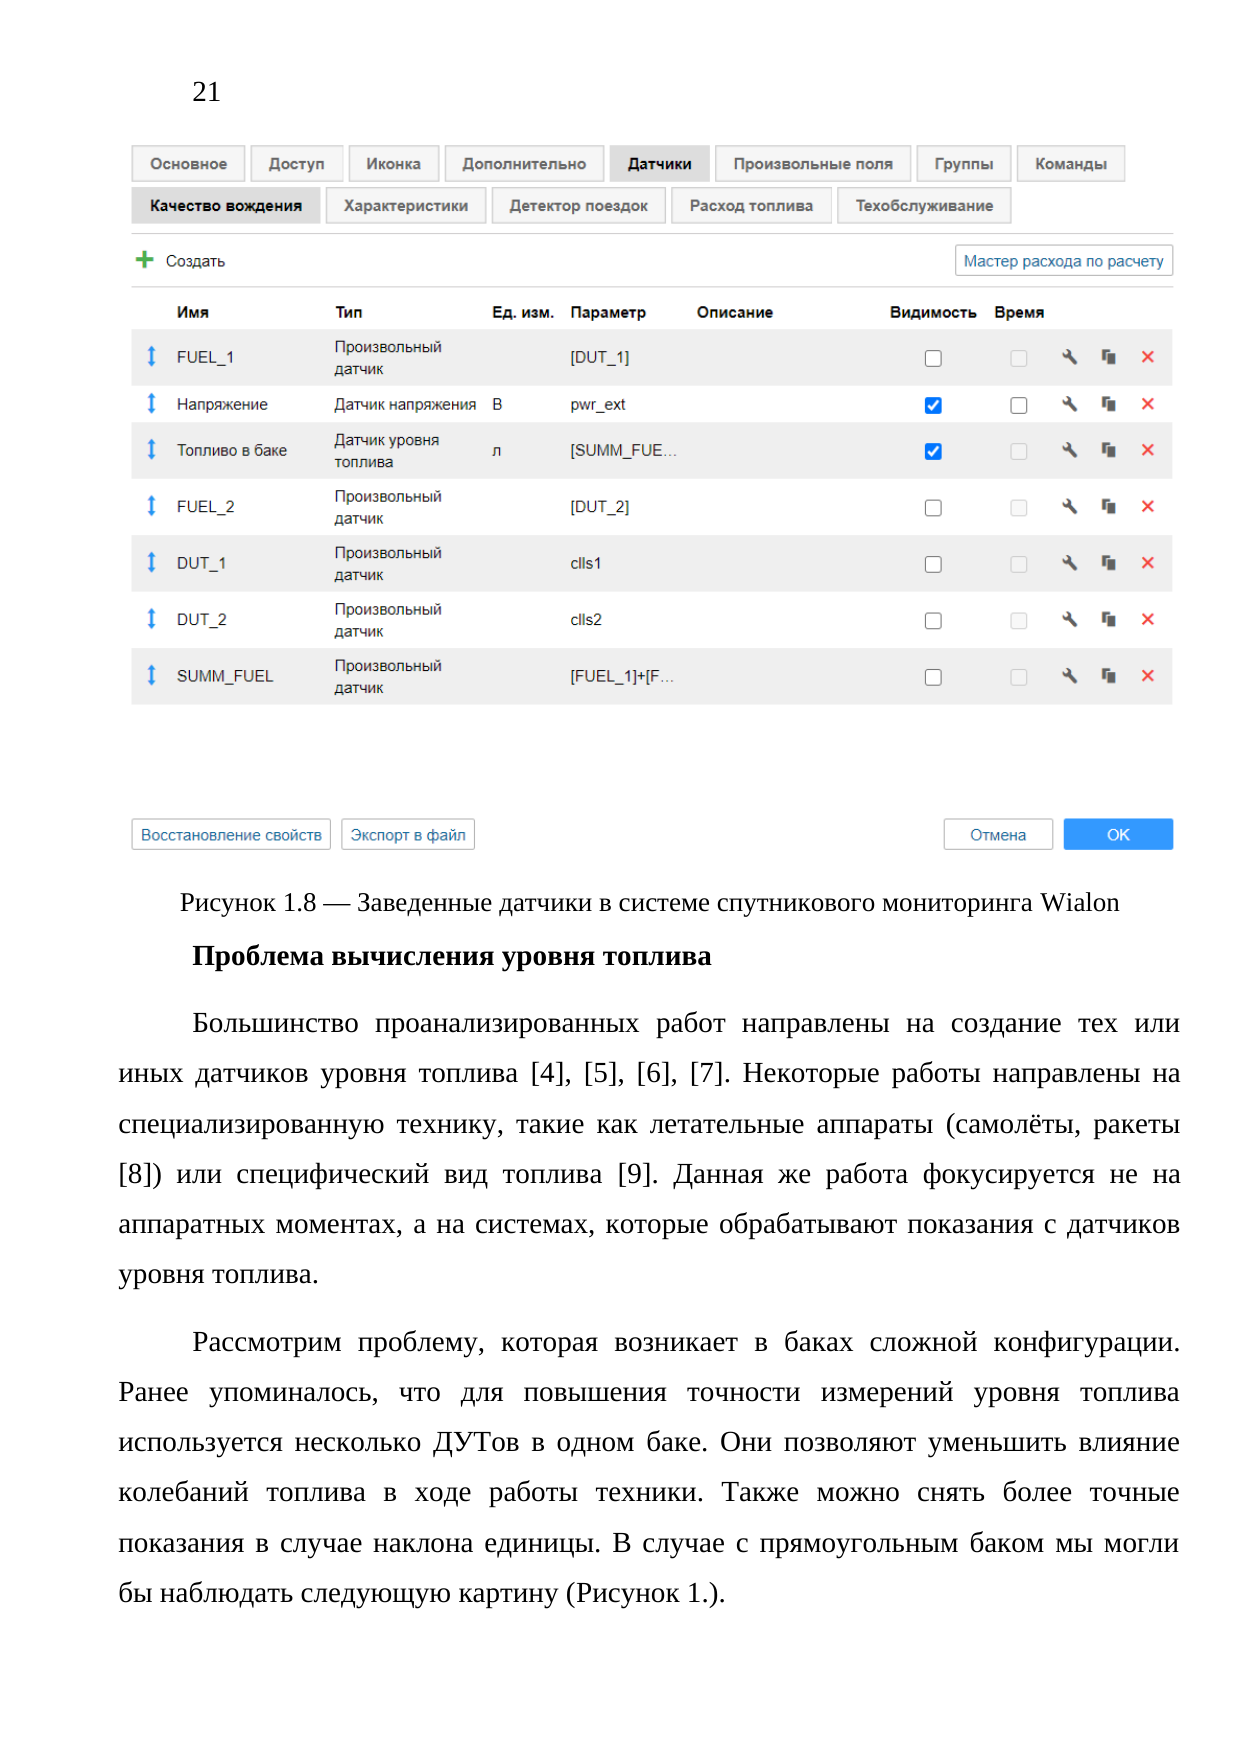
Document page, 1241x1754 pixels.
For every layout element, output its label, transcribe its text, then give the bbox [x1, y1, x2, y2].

subtitle Проблема вычисления уровня топлива [118, 938, 1181, 972]
text Большинство проанализированных работ направлены на создание тех или иных датчиков уровня топлива , , , . Некоторые работы направлены на специализированную технику, такие как летательные аппараты (самолёты, ракеты ) или специфический вид топлива . Данная же работа фокусируется не на аппаратных моментах, а на системах, которые обрабатывают показания с датчиков уровня топлива. [118, 1005, 1181, 1290]
picture [118, 141, 1188, 853]
text Рассмотрим проблему, которая возникает в баках сложной конфигурации. Ранее упоминалось, что для повышения точности измерений уровня топлива используется несколько ДУТов в одном баке. Они позволяют уменьшить влияние колебаний топлива в ходе работы техники. Также можно снять более точные показания в случае наклона единицы. В случае с прямоугольным баком мы могли бы наблюдать следующую картину (Рисунок 1.). [118, 1324, 1181, 1609]
text Рисунок 1.8 — Заведенные датчики в системе спутникового мониторинга Wialon [118, 886, 1181, 917]
